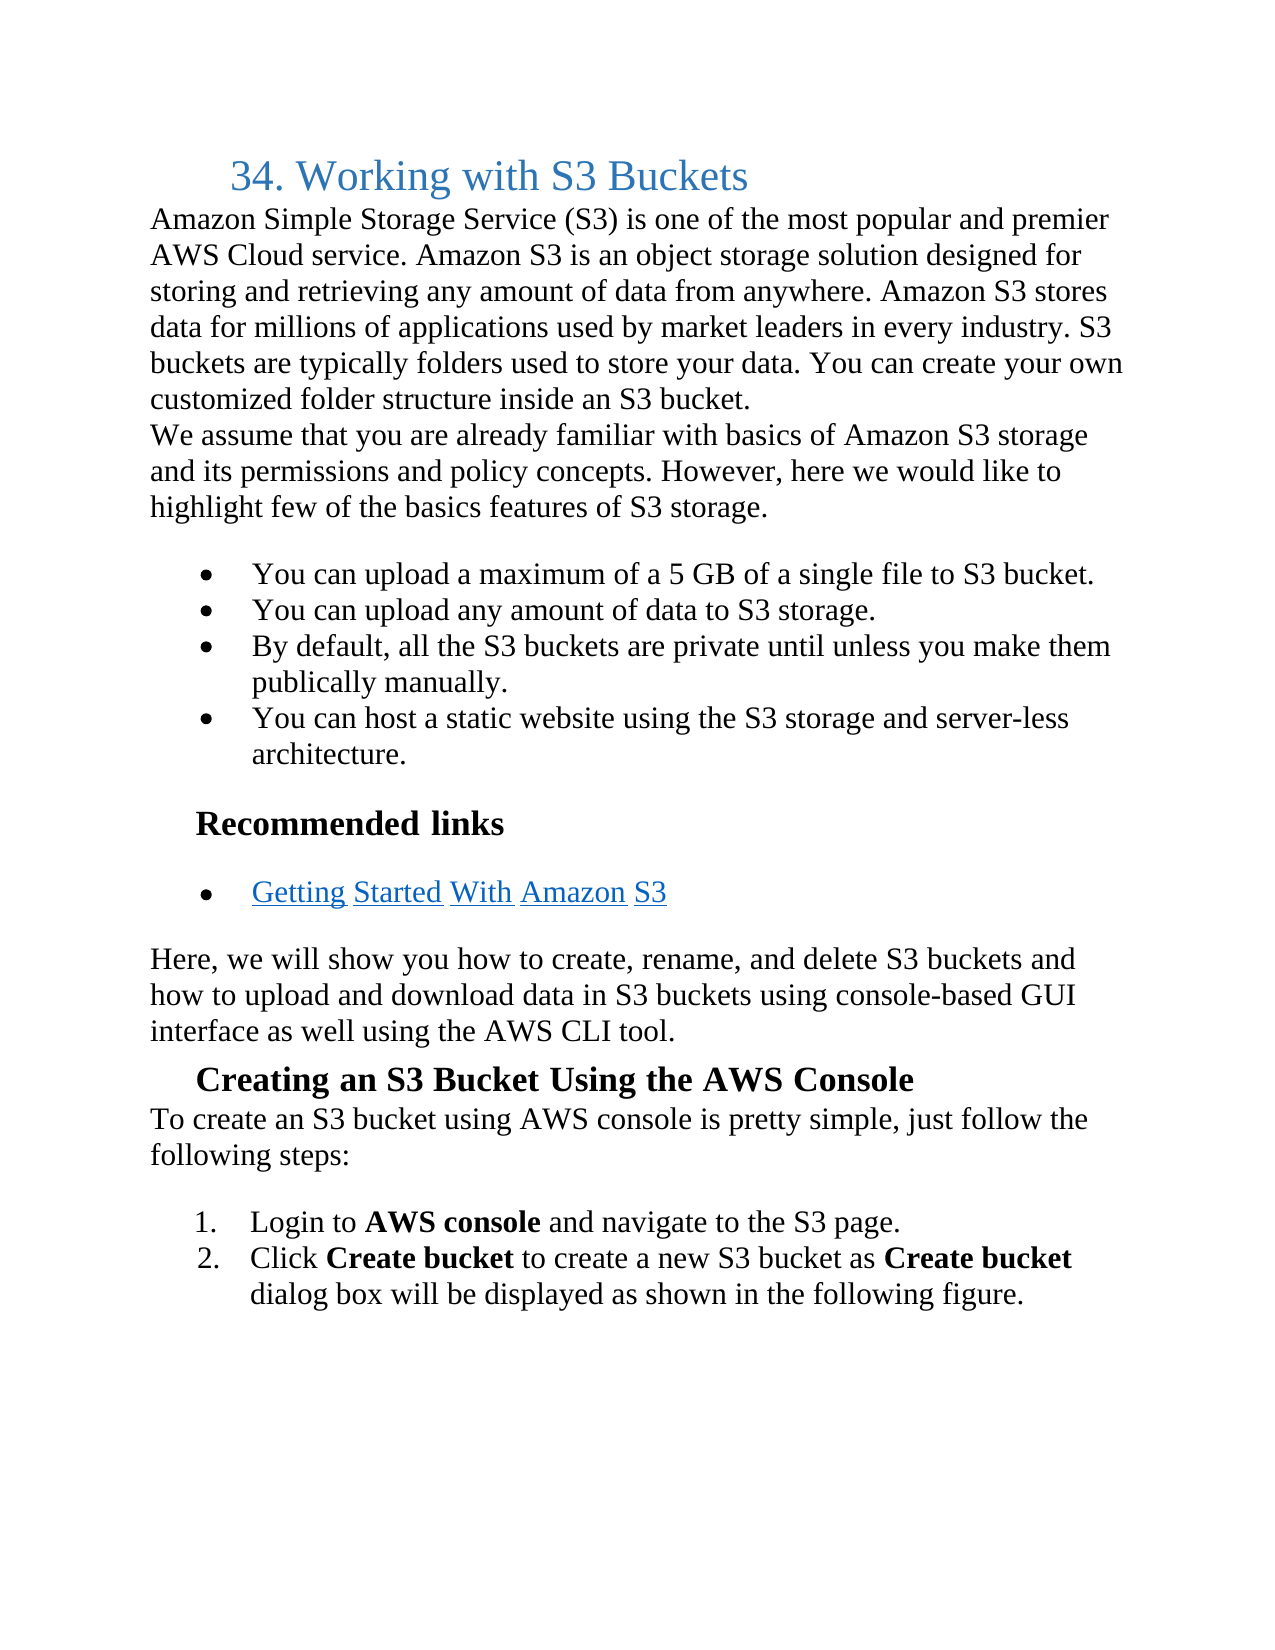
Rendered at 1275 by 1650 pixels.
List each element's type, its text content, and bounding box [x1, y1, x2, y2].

text 34. Working with S3 Buckets [230, 150, 1135, 200]
text 2. Click Create bucket to create a new S3 bucket as Create bucket [197, 1239, 1135, 1275]
text 1. Login to AWS console and navigate to the S3 page. [194, 1203, 1135, 1239]
text Amazon Simple Storage Service (S3) is one of the most popular and premier AWS Cloud service. Amazon S3 is an object storage solution designed for storing and retrieving any amount of data from anywhere. Amazon S3 stores data for millions of applications used by market leaders in every industry. S3 buckets are typically folders used to store your data. You can create your own customized folder structure inside an S3 bucket. [150, 201, 1129, 416]
text dialog box will be displayed as shown in the following figure. [246, 1275, 1029, 1311]
text We assume that you are already familiar with basics of Amazon S3 storage and its permissions and policy concepts. However, here we would like to highlight few of the basics features of S3 storage. [150, 416, 1094, 524]
text You can host a static website using the S3 storage and server-less architecture. [252, 699, 1075, 771]
text You can upload a maximum of a 5 GB of a single file to S3 bucket. You can upload any amount of data to S3 storage. [252, 555, 1100, 627]
text To create an S3 bucket using AWS console is pretty simple, just follow the following steps: [150, 1100, 1094, 1172]
text Here, we will show you how to create, rename, and delete S3 buckets and how to upload and download data in S3 buckets using console-based GUI interface as well using the AWS CLI tool. [150, 940, 1078, 1048]
text By default, all the S3 buckets are private until unless you make them publically manually. [252, 627, 1117, 699]
text Recommended links [195, 803, 1135, 842]
text Creating an S3 Bucket Using the AWS Console [195, 1059, 1135, 1099]
text Getting Started With Amazon S3 [252, 875, 1135, 908]
